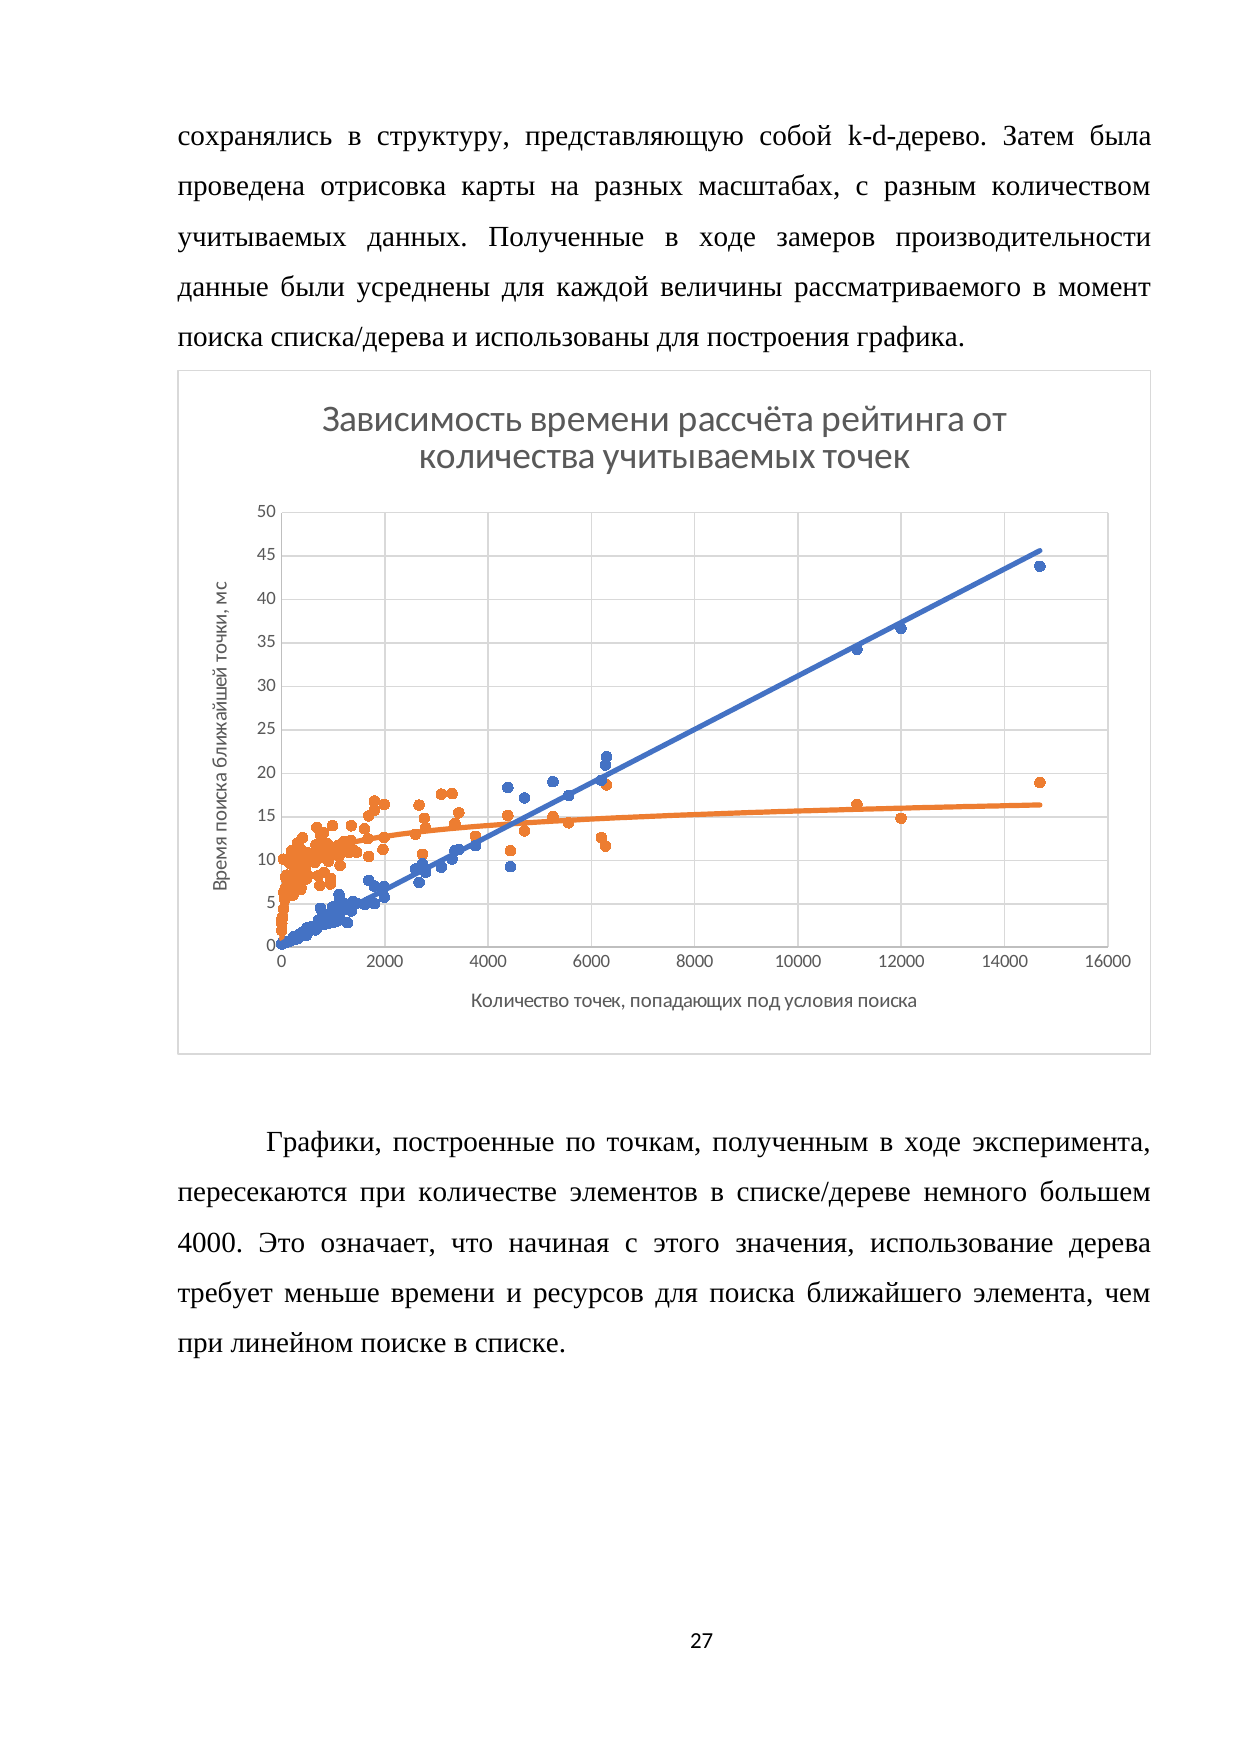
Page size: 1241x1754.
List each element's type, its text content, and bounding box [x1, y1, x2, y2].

text Графики, построенные по точкам, полученным в ходе эксперимента, пересекаются при количестве элементов в списке/дереве немного большем 4000. Это означает, что начиная с этого значения, использование дерева требует меньше времени и ресурсов для поиска ближайшего элемента, чем при линейном поиске в списке. [177, 1124, 1152, 1359]
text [177, 118, 1152, 353]
